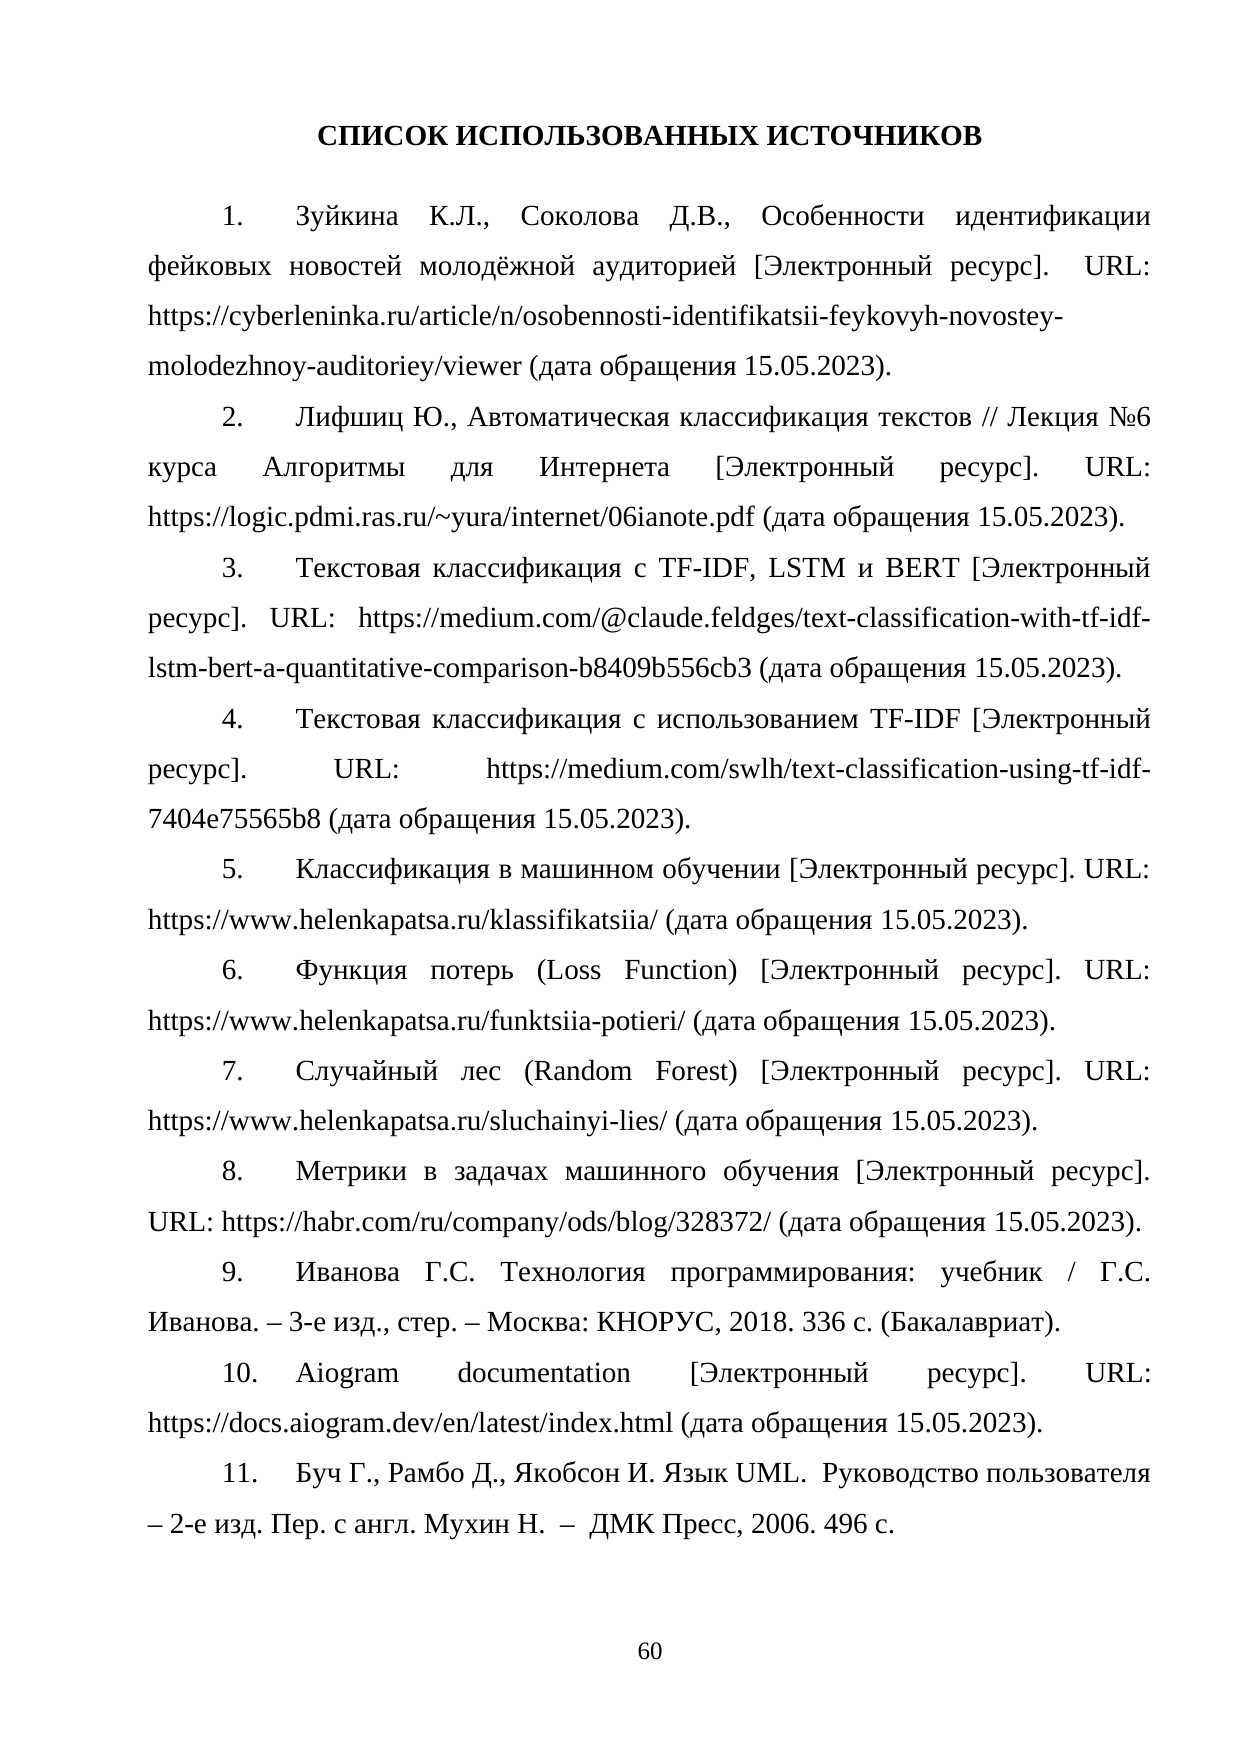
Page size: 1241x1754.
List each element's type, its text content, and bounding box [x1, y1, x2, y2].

list Зуйкина К.Л., Соколова Д.В., Особенности идентификации фейковых новостей молодёжной аудиторией [Электронный ресурс]. URL: https://cyberleninka.ru/article/n/osobennosti-identifikatsii-feykovyh-novostey-molodezhnoy-auditoriey/viewer (дата обращения 15.05.2023). [148, 198, 1152, 382]
list Aiogram documentation [Электронный ресурс]. URL: https://docs.aiogram.dev/en/latest/index.html (дата обращения 15.05.2023). [148, 1355, 1152, 1439]
list Текстовая классификация с TF-IDF, LSTM и BERT [Электронный ресурс]. URL: https://medium.com/@claude.feldges/text-classification-with-tf-idf-lstm-bert-a-quantitative-comparison-b8409b556cb3 (дата обращения 15.05.2023). [148, 550, 1152, 600]
list Случайный лес (Random Forest) [Электронный ресурс]. URL: https://www.helenkapatsa.ru/sluchainyi-lies/ (дата обращения 15.05.2023). [148, 1053, 1152, 1137]
list Текстовая классификация с TF-IDF, LSTM и BERT [Электронный ресурс]. URL: https://medium.com/@claude.feldges/text-classification-with-tf-idf-lstm-bert-a-quantitative-comparison-b8409b556cb3 (дата обращения 15.05.2023). [148, 634, 1152, 684]
list Функция потерь (Loss Function) [Электронный ресурс]. URL: https://www.helenkapatsa.ru/funktsiia-potieri/ (дата обращения 15.05.2023). [148, 952, 1152, 1036]
list Буч Г., Рамбо Д., Якобсон И. Язык UML. Руководство пользователя – 2-е изд. Пер. с англ. Мухин Н. – ДМК Пресс, 2006. 496 с. [148, 1455, 1152, 1539]
text СПИСОК ИСПОЛЬЗОВАННЫХ ИСТОЧНИКОВ [148, 118, 1152, 152]
list Текстовая классификация с использованием TF-IDF [Электронный ресурс]. URL: https://medium.com/swlh/text-classification-using-tf-idf-7404e75565b8 (дата обращения 15.05.2023). [148, 784, 1152, 835]
list Лифшиц Ю., Автоматическая классификация текстов // Лекция №6 курса Алгоритмы для Интернета [Электронный ресурс]. URL: https://logic.pdmi.ras.ru/~yura/internet/06ianote.pdf (дата обращения 15.05.2023). [148, 399, 1152, 449]
list Иванова Г.С. Технология программирования: учебник / Г.С. Иванова. – 3-е изд., стер. – Москва: КНОРУС, 2018. 336 с. (Бакалавриат). [148, 1254, 1152, 1338]
list Лифшиц Ю., Автоматическая классификация текстов // Лекция №6 курса Алгоритмы для Интернета [Электронный ресурс]. URL: https://logic.pdmi.ras.ru/~yura/internet/06ianote.pdf (дата обращения 15.05.2023). [148, 483, 1152, 533]
list Классификация в машинном обучении [Электронный ресурс]. URL: https://www.helenkapatsa.ru/klassifikatsiia/ (дата обращения 15.05.2023). [148, 852, 1152, 936]
list Метрики в задачах машинного обучения [Электронный ресурс]. URL: https://habr.com/ru/company/ods/blog/328372/ (дата обращения 15.05.2023). [148, 1153, 1152, 1237]
list Текстовая классификация с использованием TF-IDF [Электронный ресурс]. URL: https://medium.com/swlh/text-classification-using-tf-idf-7404e75565b8 (дата обращения 15.05.2023). [148, 701, 1152, 751]
